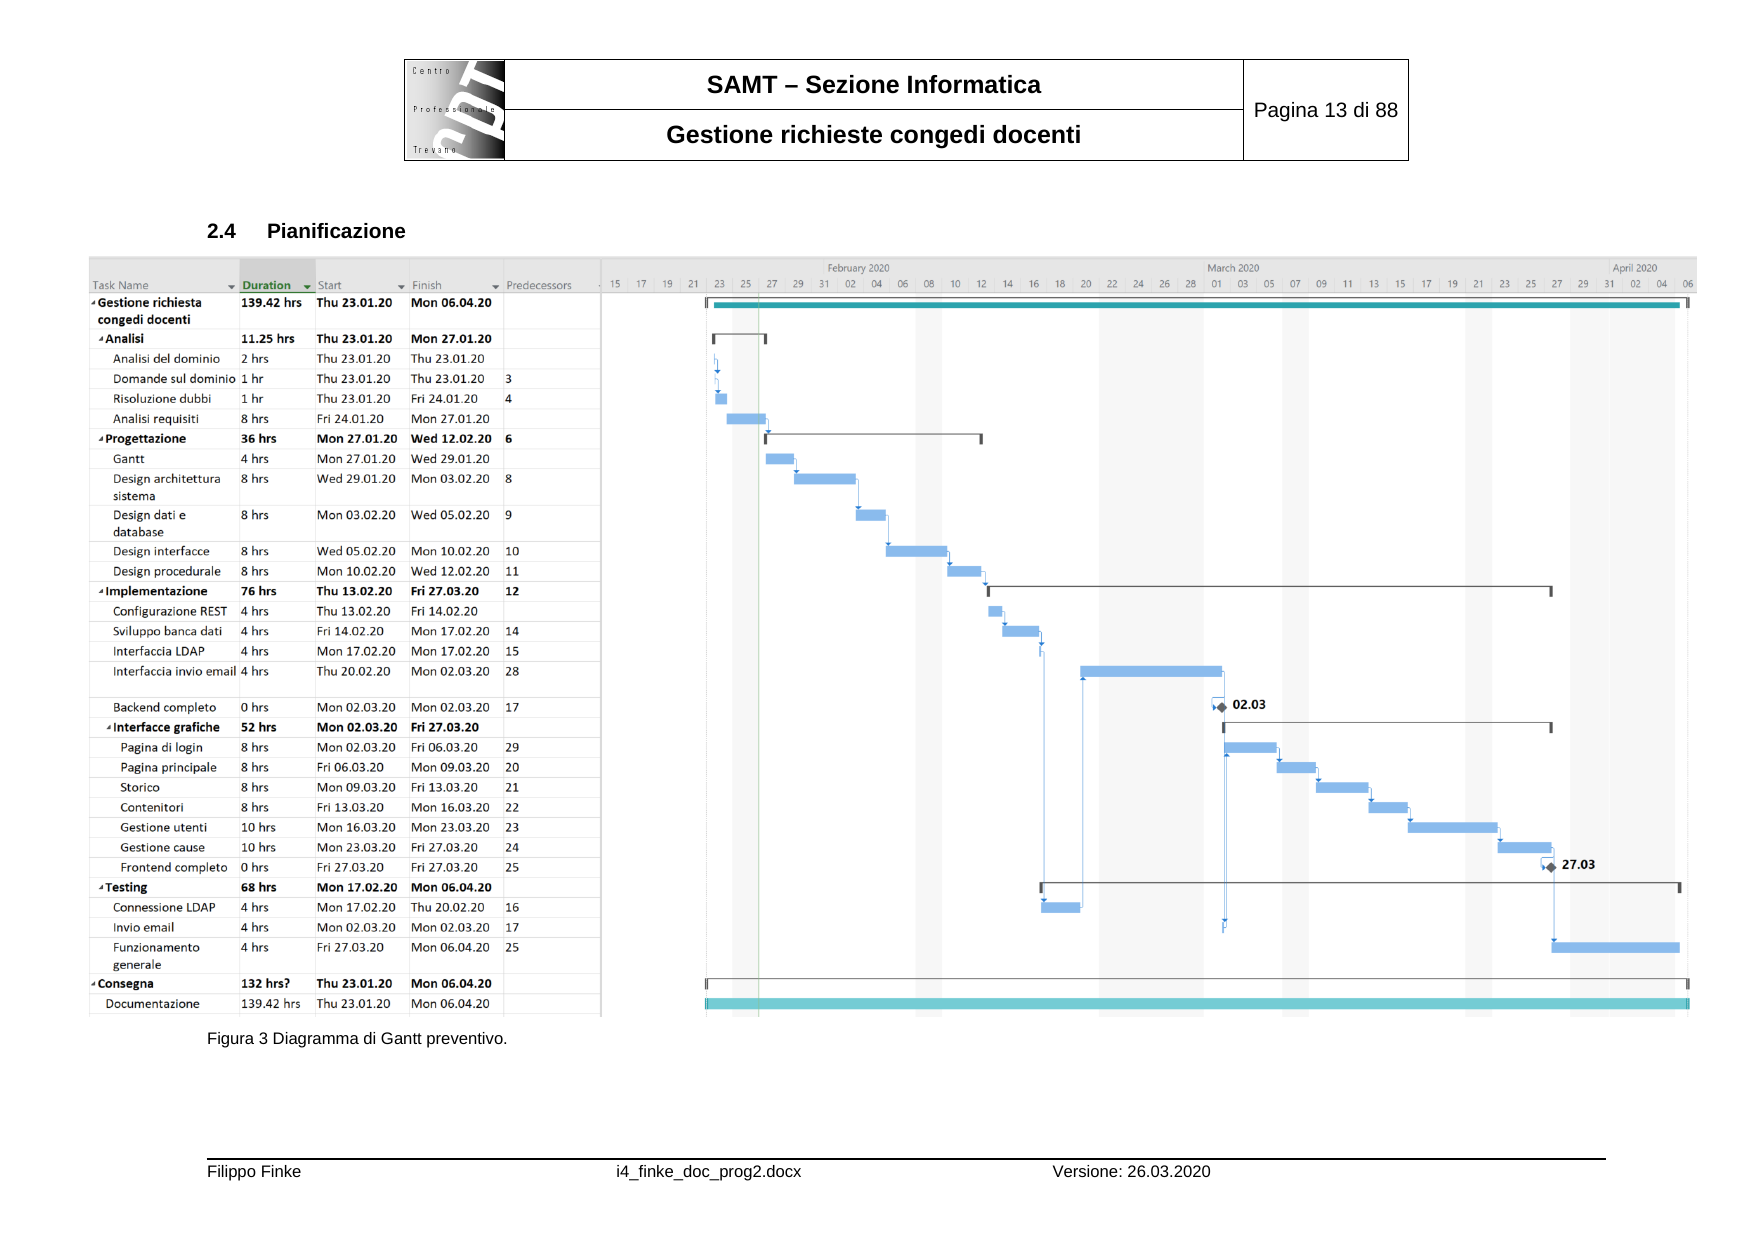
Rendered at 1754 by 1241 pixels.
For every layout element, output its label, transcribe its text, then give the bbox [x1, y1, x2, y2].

text Figura 3 Diagramma di Gantt preventivo. [207, 1029, 1606, 1048]
subtitle Pianificazione [207, 219, 1606, 243]
picture [88, 255, 1697, 1017]
picture [405, 60, 504, 159]
